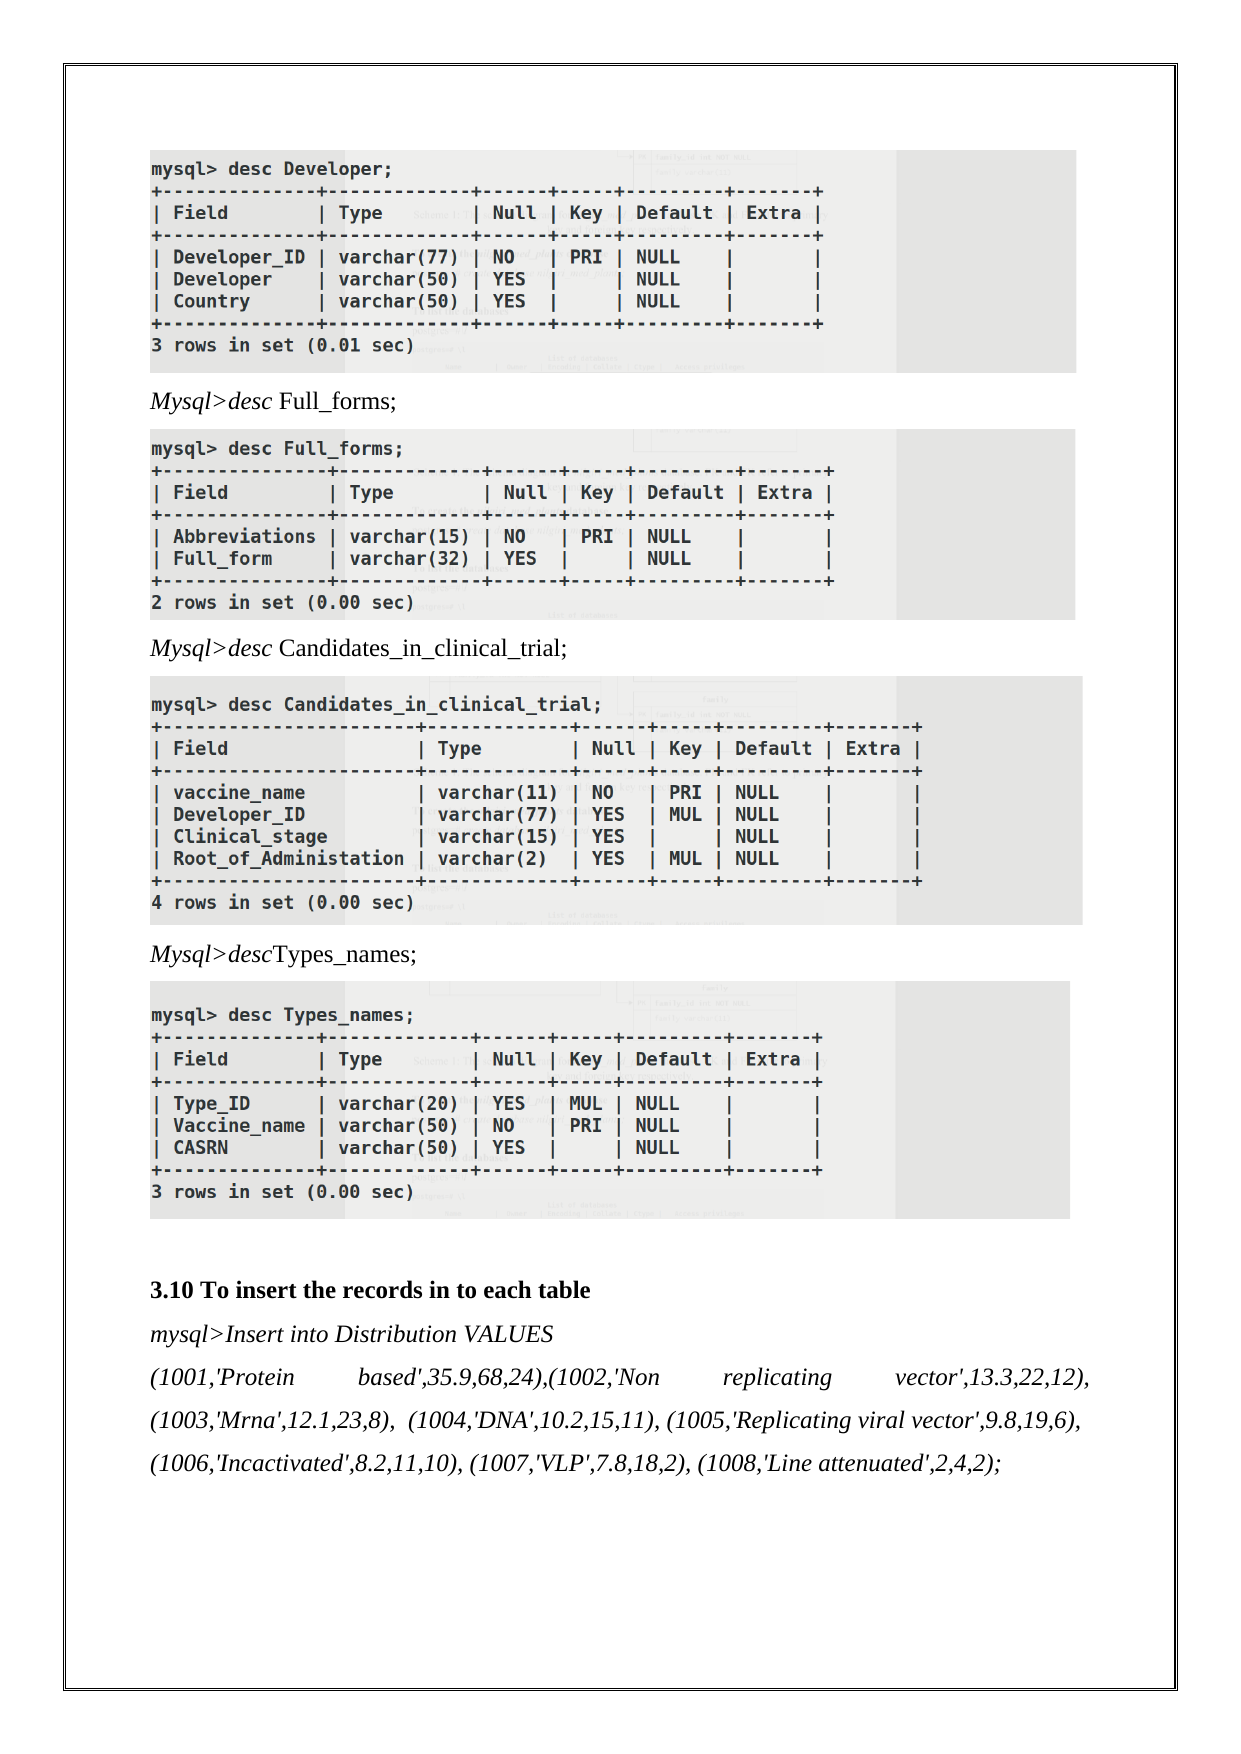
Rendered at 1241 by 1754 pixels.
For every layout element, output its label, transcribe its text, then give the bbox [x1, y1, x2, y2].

picture [150, 676, 1083, 925]
text mysql>Insert into Distribution VALUES [150, 1319, 1090, 1347]
text (1001,'Protein based',35.9,68,24),(1002,'Non replicating vector',13.3,22,12), (1003,'Mrna',12.1,23,8), (1004,'DNA',10.2,15,11), (1005,'Replicating viral vector',9.8,19,6), [150, 1362, 1090, 1434]
text 3.10 To insert the records in to each table [150, 1276, 1090, 1304]
text (1006,'Incactivated',8.2,11,10), (1007,'VLP',7.8,18,2), (1008,'Line attenuated',2,4,2); [150, 1448, 1090, 1477]
picture [150, 150, 1077, 373]
text Mysql>desc Full_forms; [150, 386, 1090, 415]
text Mysql>desc Candidates_in_clinical_trial; [150, 633, 1090, 662]
picture [150, 981, 1071, 1219]
picture [150, 429, 1076, 620]
text Mysql>descTypes_names; [150, 939, 1090, 967]
